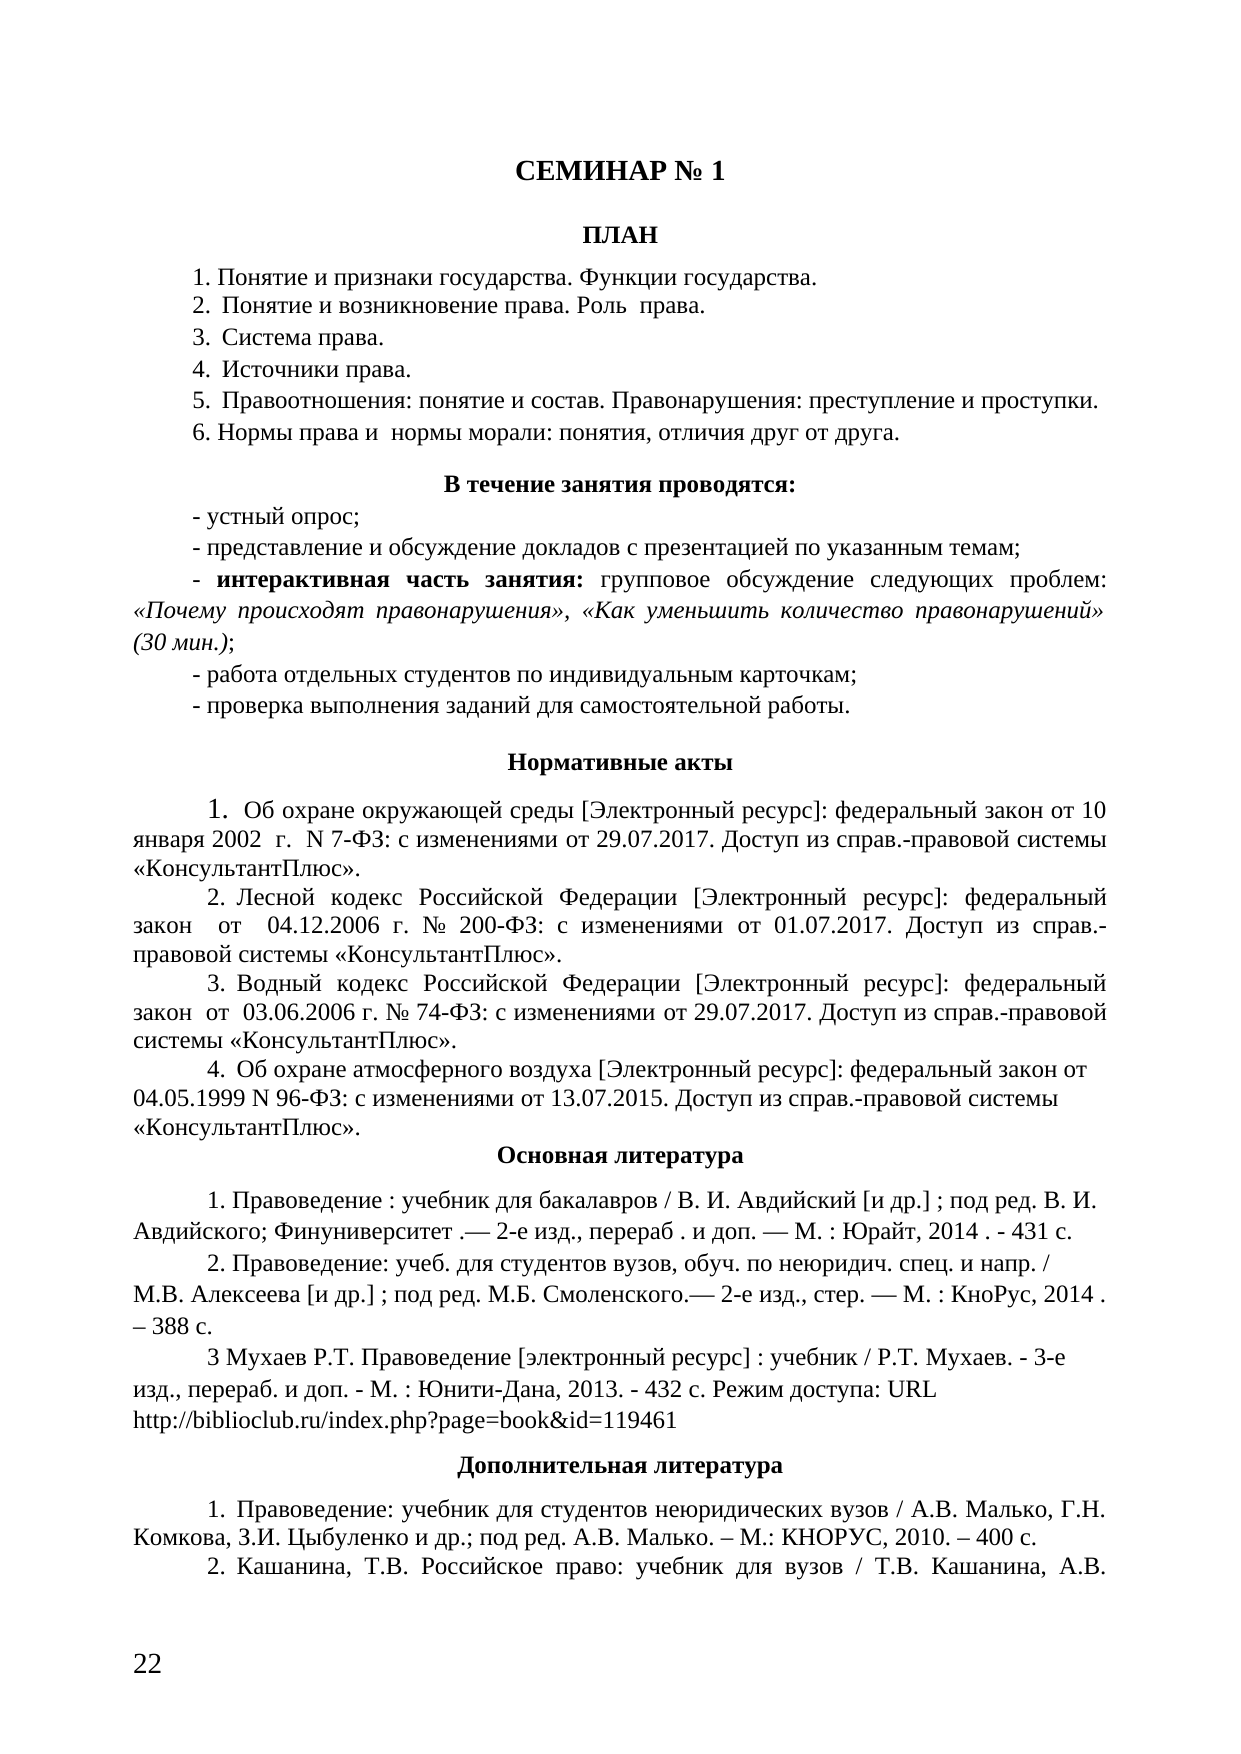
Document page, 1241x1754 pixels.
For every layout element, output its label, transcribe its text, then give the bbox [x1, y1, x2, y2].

list 3 Мухаев Р.Т. Правоведение [электронный ресурс] : учебник / Р.Т. Мухаев. - 3-е изд., перераб. и доп. - М. : Юнити-Дана, 2013. - 432 с. Режим доступа: URL http://biblioclub.ru/index.php?page=book&id=119461 [133, 1342, 1107, 1434]
list Правоведение: учебник для студентов неюридических вузов / А.В. Малько, Г.Н. Комкова, З.И. Цыбуленко и др.; под ред. А.В. Малько. – М.: КНОРУС, 2010. – 400 с. [133, 1494, 1107, 1551]
text - работа отдельных студентов по индивидуальным карточкам; [133, 659, 1107, 687]
text - устный опрос; [133, 501, 1107, 529]
text ПЛАН [133, 221, 1107, 249]
list Лесной кодекс Российской Федерации [Электронный ресурс]: федеральный закон от 04.12.2006 г. № 200-ФЗ: с изменениями от 01.07.2017. Доступ из справ.-правовой системы «КонсультантПлюс». [133, 882, 1107, 968]
text - проверка выполнения заданий для самостоятельной работы. [133, 690, 1107, 719]
list 3. Система права. [133, 322, 1107, 351]
list 2. Правоведение: учеб. для студентов вузов, обуч. по неюридич. спец. и напр. / М.В. Алексеева [и др.] ; под ред. М.Б. Смоленского.— 2-е изд., стер. — М. : КноРус, 2014 . – 388 с. [133, 1248, 1107, 1340]
list Водный кодекс Российской Федерации [Электронный ресурс]: федеральный закон от 03.06.2006 г. № 74-ФЗ: с изменениями от 29.07.2017. Доступ из справ.-правовой системы «КонсультантПлюс». [133, 968, 1107, 1054]
list Основная литература [133, 1141, 1107, 1169]
list 1. Правоведение : учебник для бакалавров / В. И. Авдийский [и др.] ; под ред. В. И. Авдийского; Финуниверситет .— 2-е изд., перераб . и доп. — М. : Юрайт, 2014 . - 431 c. [133, 1185, 1107, 1245]
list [133, 1551, 1107, 1580]
text 6. Нормы права и нормы морали: понятия, отличия друг от друга. [133, 417, 1107, 446]
list 5. Правоотношения: понятие и состав. Правонарушения: преступление и проступки. [133, 385, 1107, 414]
list Дополнительная литература [133, 1450, 1107, 1478]
list 1. Понятие и признаки государства. Функции государства. [133, 262, 1107, 291]
list 4. Источники права. [133, 354, 1107, 382]
list 2. Понятие и возникновение права. Роль права. [133, 291, 1107, 319]
text - интерактивная часть занятия: групповое обсуждение следующих проблем: «Почему происходят правонарушения», «Как уменьшить количество правонарушений» (30 мин.); [133, 564, 1107, 656]
list Об охране окружающей среды [Электронный ресурс]: федеральный закон от 10 января 2002 г. N 7-ФЗ: с изменениями от 29.07.2017. Доступ из справ.-правовой системы «КонсультантПлюс». [133, 791, 1107, 882]
text В течение занятия проводятся: [133, 469, 1107, 498]
list Нормативные акты [133, 747, 1107, 776]
text СЕМИНАР № 1 [133, 153, 1107, 187]
list Об охране атмосферного воздуха [Электронный ресурс]: федеральный закон от 04.05.1999 N 96-ФЗ: с изменениями от 13.07.2015. Доступ из справ.-правовой системы «КонсультантПлюс». [133, 1054, 1107, 1141]
text - представление и обсуждение докладов с презентацией по указанным темам; [133, 532, 1107, 561]
